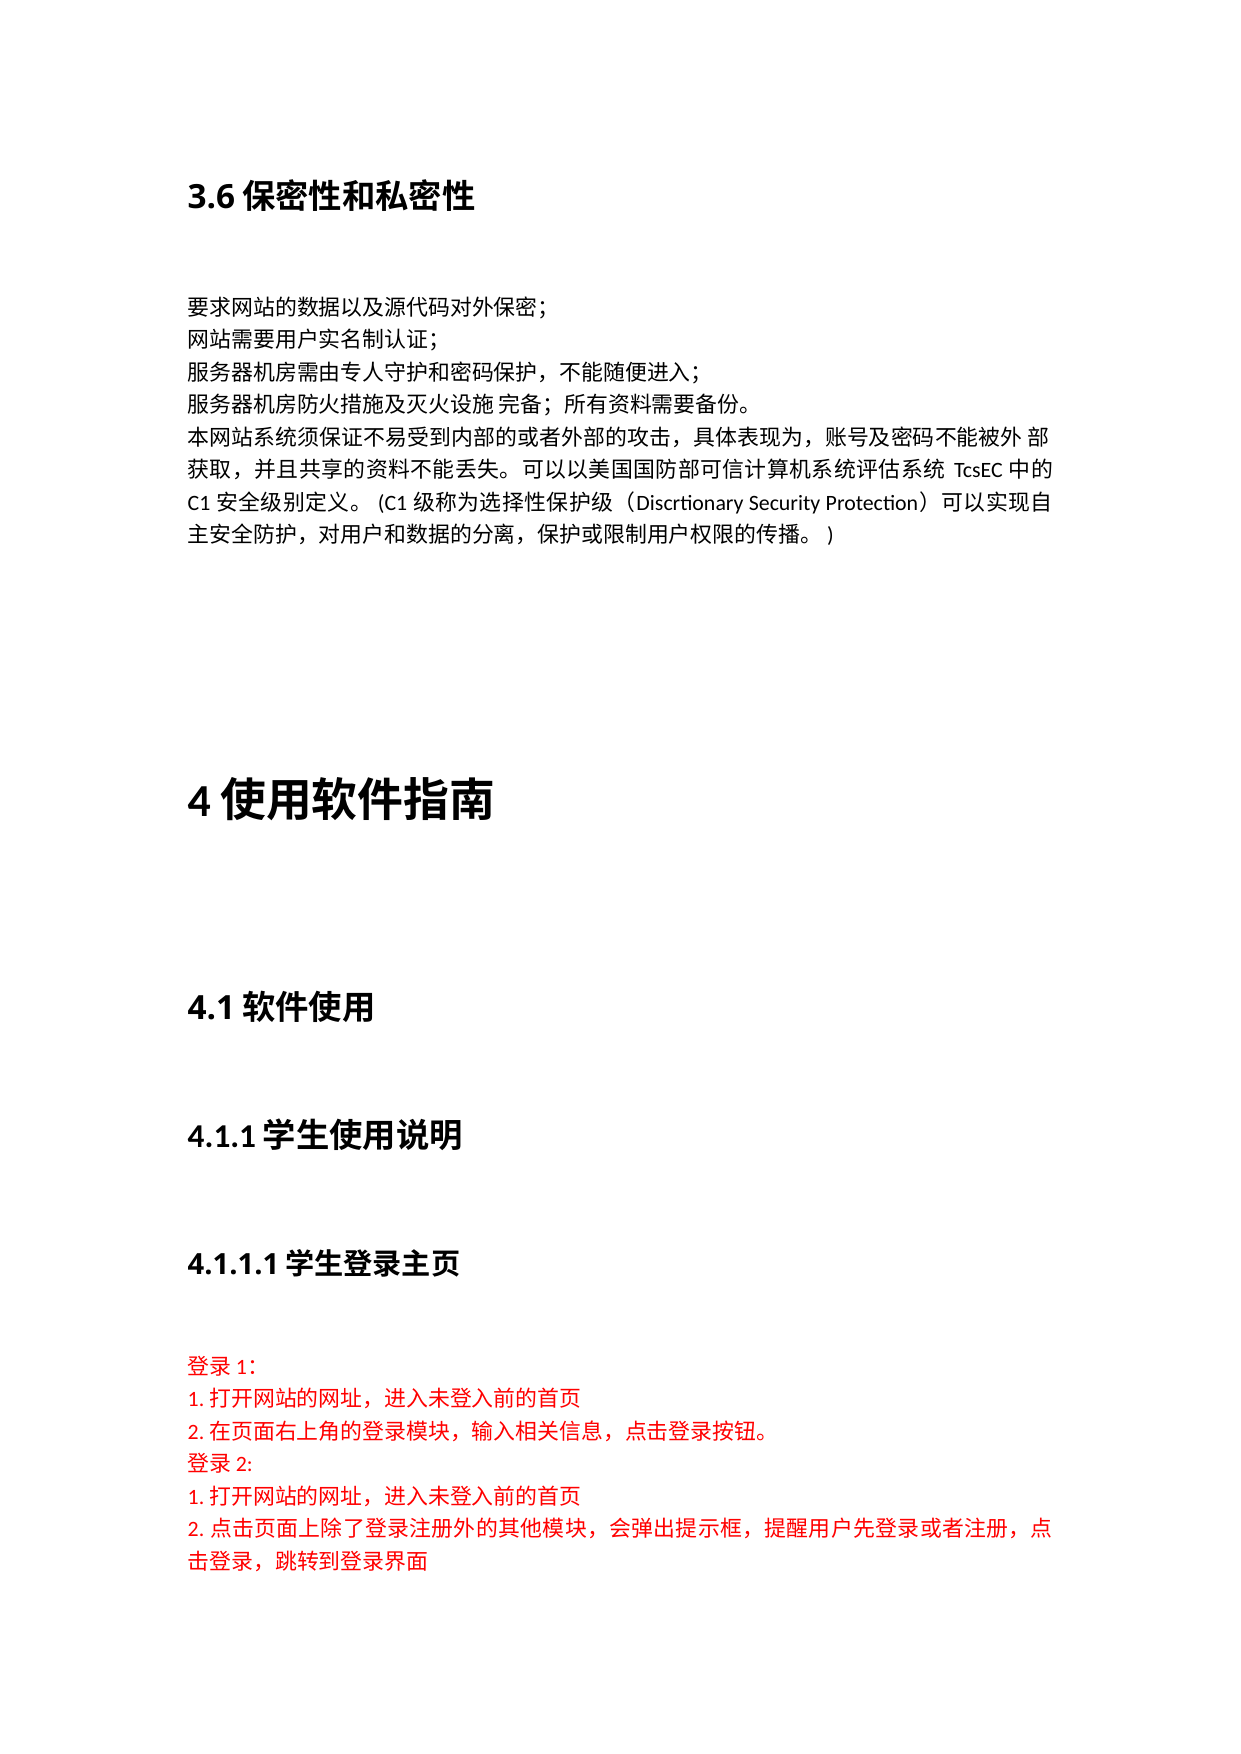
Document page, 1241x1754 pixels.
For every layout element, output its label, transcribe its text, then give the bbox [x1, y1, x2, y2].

text 登录2: [187, 1446, 1053, 1478]
text 1. 打开网站的网址，进入未登入前的首页 [187, 1478, 1053, 1511]
text 服务器机房防火措施及灭火设施 完备；所有资料需要备份。 [187, 387, 1053, 419]
subtitle 4.1软件使用 [187, 973, 1053, 1038]
subtitle 4.1.1.1学生登录主页 [187, 1229, 1053, 1294]
text 登录1： [187, 1348, 1053, 1381]
text 本网站系统须保证不易受到内部的或者外部的攻击，具体表现为，账号及密码不能被外 部获取，并且共享的资料不能丢失。可以以美国国防部可信计算机系统评估系统 TcsEC 中的 C1 安全级别定义。 (C1 级称为选择性保护级（Discrtionary Security Protection）可以实现自主安全防护，对用户和数据的分离，保护或限制用户权限的传播。 ) [187, 419, 1053, 549]
subtitle 4.1.1学生使用说明 [187, 1100, 1053, 1165]
text 1. 打开网站的网址，进入未登入前的首页 [187, 1381, 1053, 1413]
text 2. 在页面右上角的登录模块，输入相关信息，点击登录按钮。 [187, 1413, 1053, 1446]
text 服务器机房需由专人守护和密码保护，不能随便进入； [187, 354, 1053, 387]
text 要求网站的数据以及源代码对外保密； [187, 289, 1053, 322]
subtitle 4使用软件指南 [187, 747, 1053, 845]
text 2. 点击页面上除了登录注册外的其他模块，会弹出提示框，提醒用户先登录或者注册，点击登录，跳转到登录界面 [187, 1511, 1053, 1576]
subtitle 3.6保密性和私密性 [187, 162, 1053, 227]
text 网站需要用户实名制认证； [187, 322, 1053, 354]
